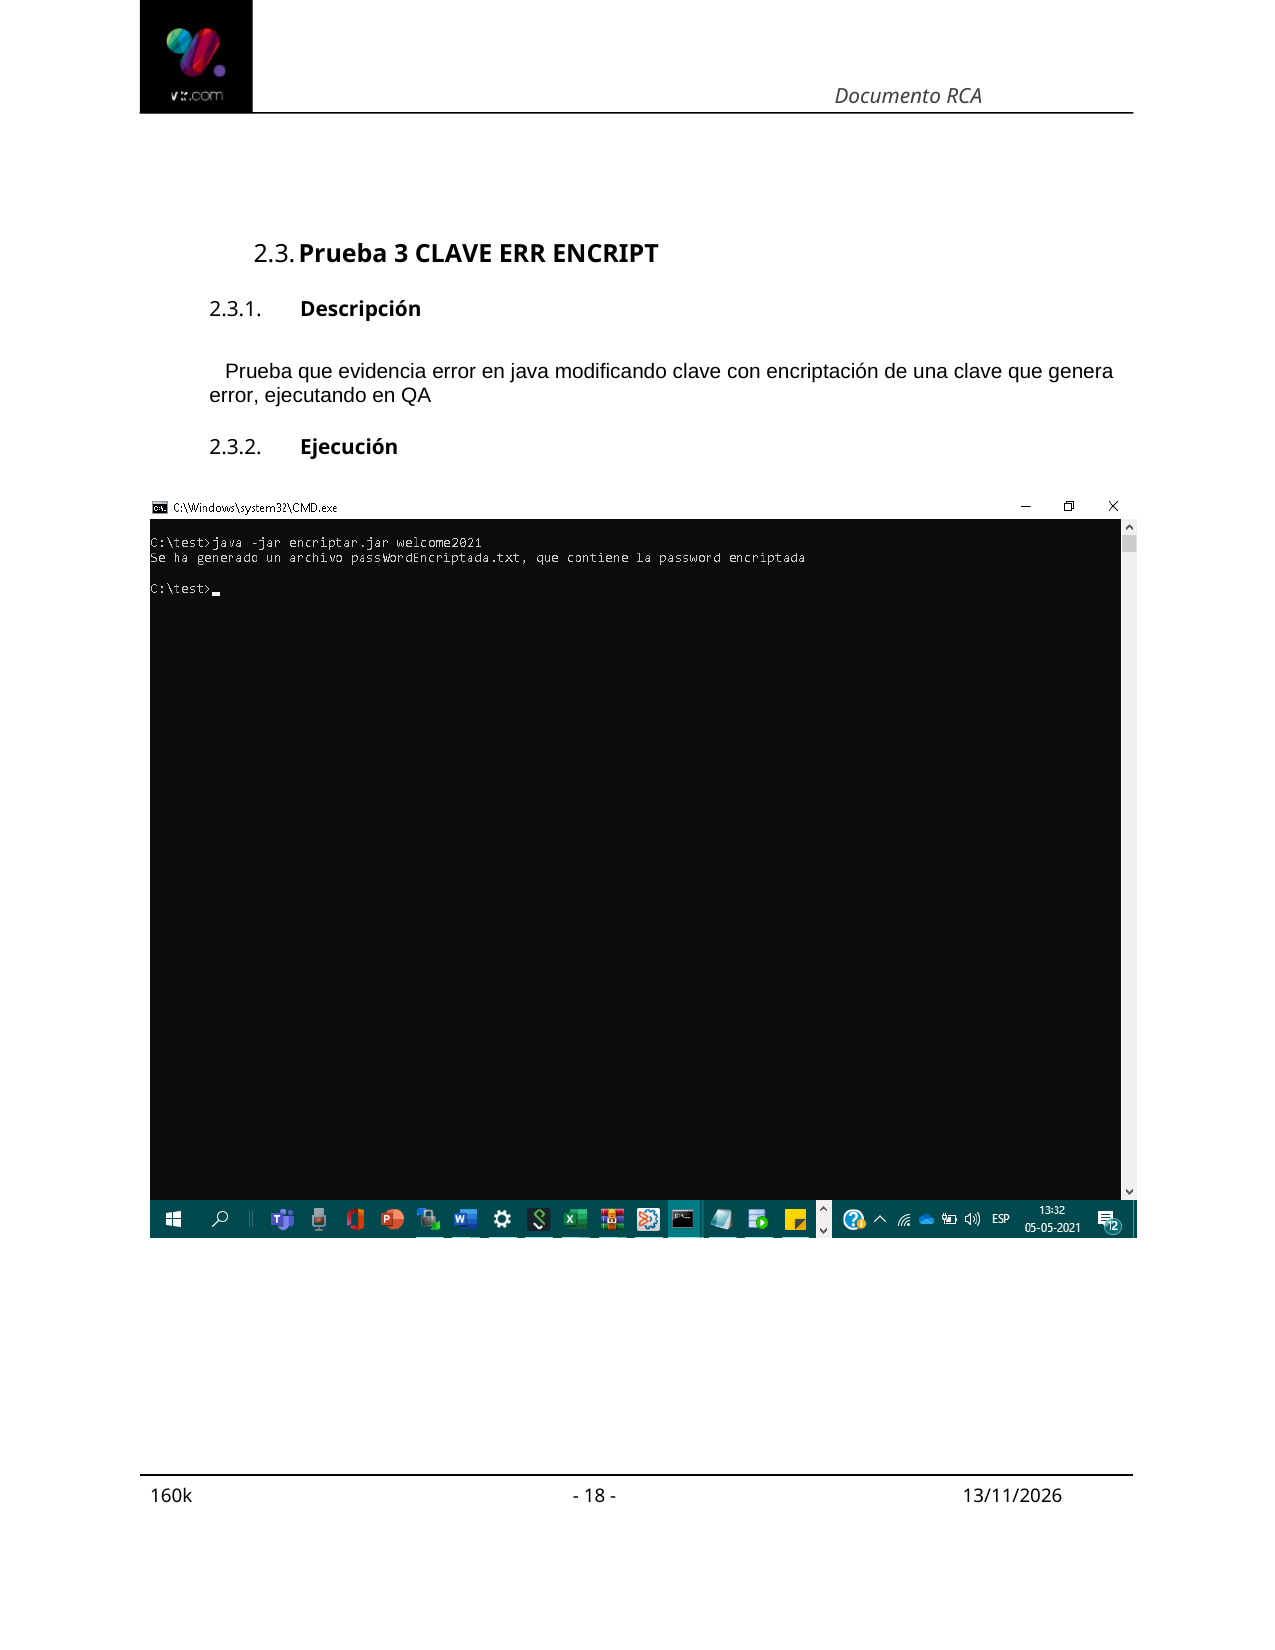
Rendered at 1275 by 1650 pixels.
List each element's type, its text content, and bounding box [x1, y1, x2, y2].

subtitle Descripción [209, 294, 1137, 323]
text Prueba que evidencia error en java modificando clave con encriptación de una clave que genera error, ejecutando en QA [209, 359, 1137, 407]
subtitle Prueba 3 CLAVE ERR ENCRIPT [216, 235, 1137, 269]
subtitle Ejecución [209, 432, 1137, 461]
picture [150, 497, 1137, 1238]
picture [166, 28, 226, 101]
